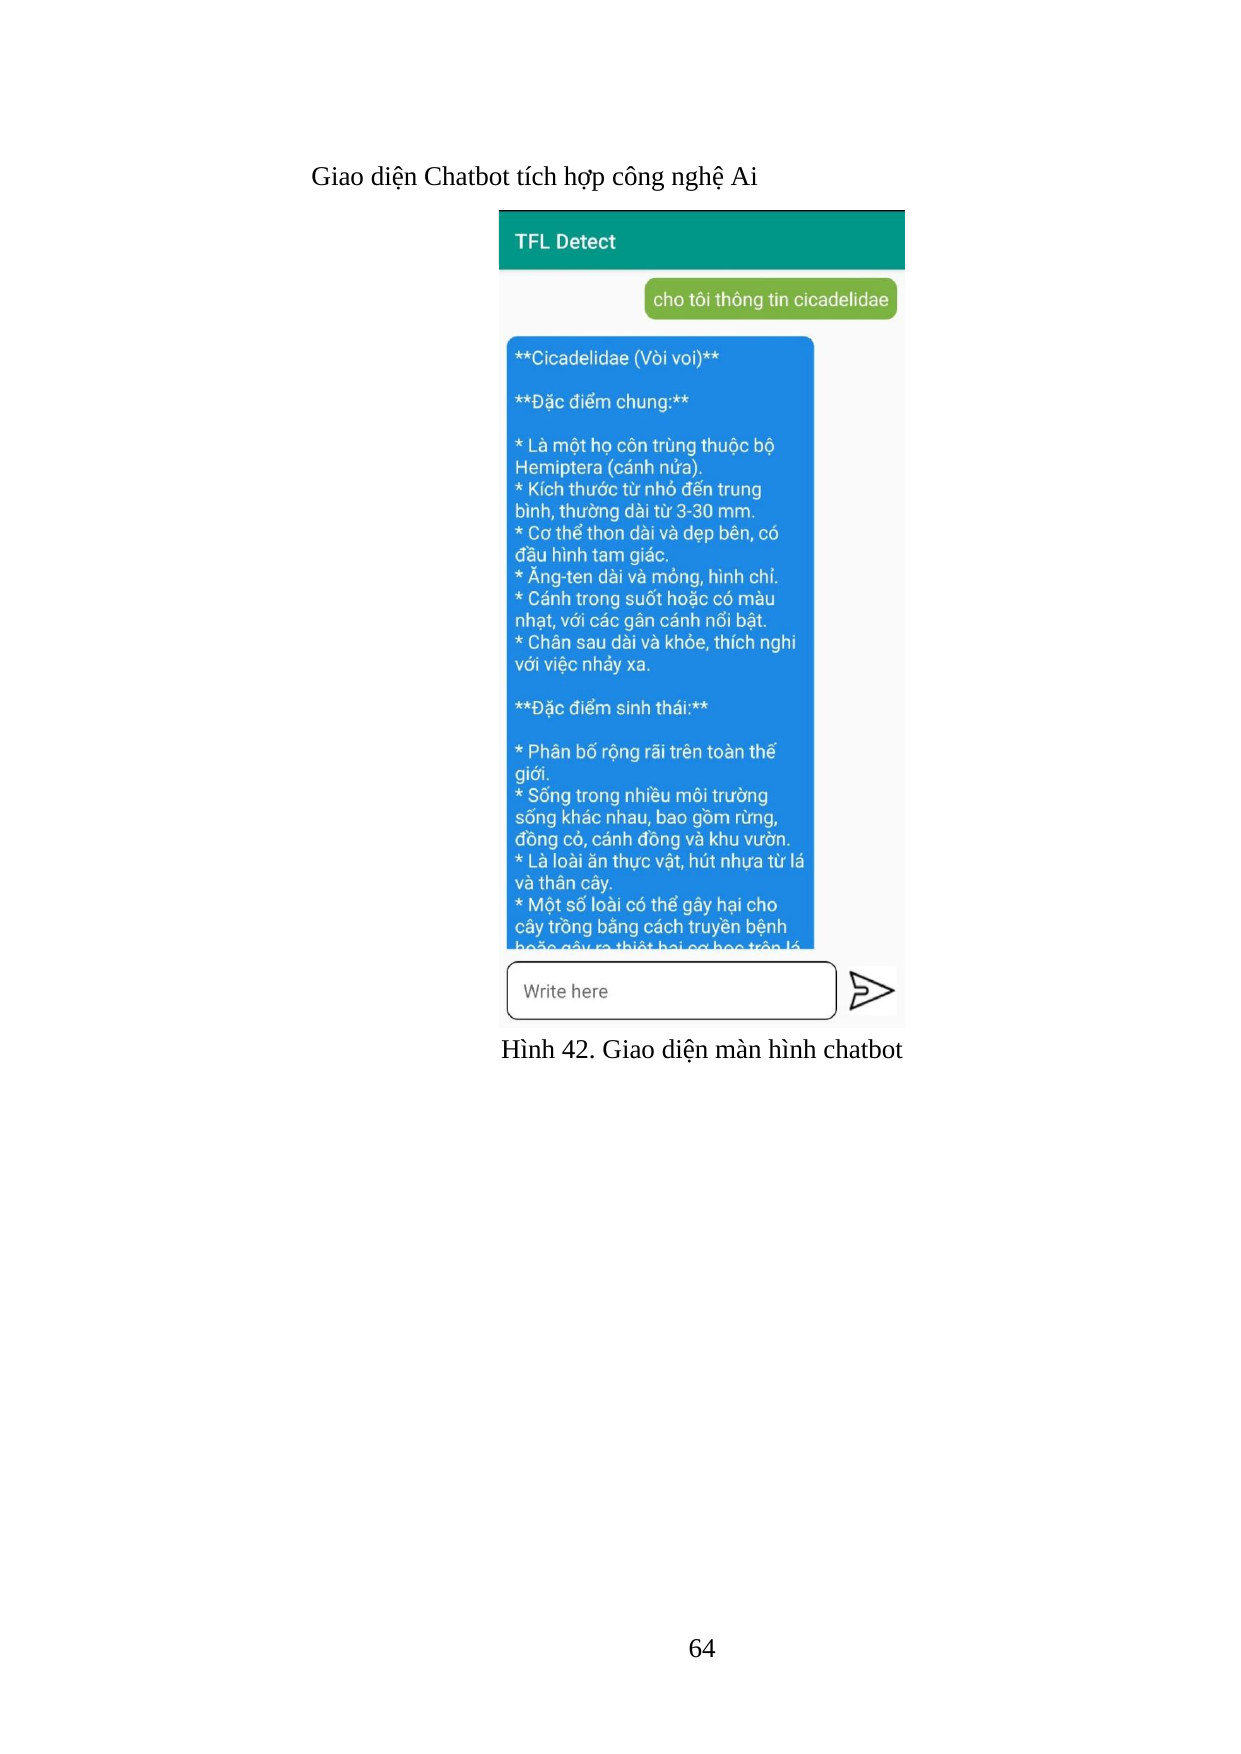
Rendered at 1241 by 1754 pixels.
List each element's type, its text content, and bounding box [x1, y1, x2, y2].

text Giao diện Chatbot tích hợp công nghệ Ai [236, 160, 1092, 191]
text Hình 42. Giao diện màn hình chatbot [236, 1033, 1092, 1064]
picture [498, 210, 905, 1028]
